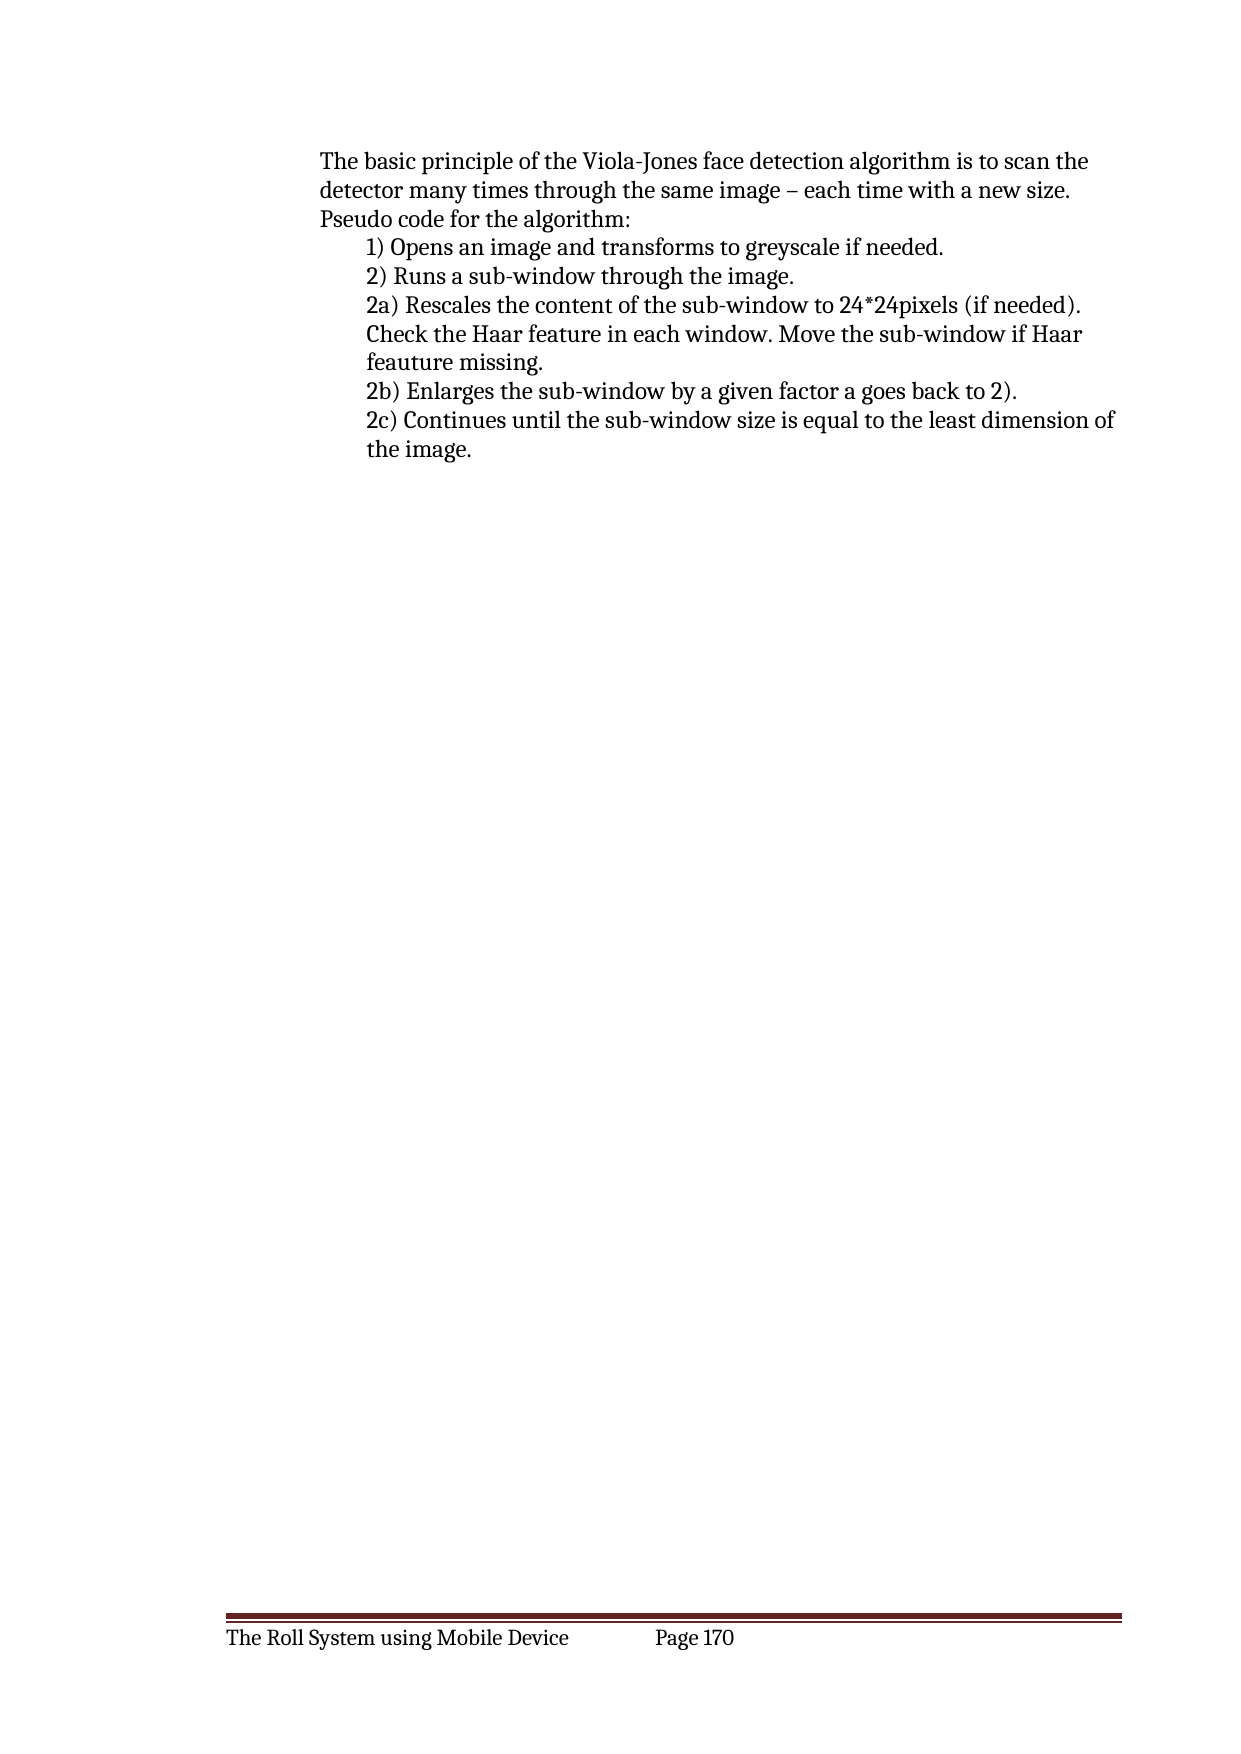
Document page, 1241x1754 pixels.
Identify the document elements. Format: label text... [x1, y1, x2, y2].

text 2a) Rescales the content of the sub-window to 24*24pixels (if needed). Check the Haar feature in each window. Move the sub-window if Haar feauture missing. [366, 291, 1122, 377]
text 2) Runs a sub-window through the image. [366, 262, 1122, 291]
text The basic principle of the Viola-Jones face detection algorithm is to scan the detector many times through the same image – each time with a new size. Pseudo code for the algorithm: [319, 147, 1122, 233]
text 2b) Enlarges the sub-window by a given factor a goes back to 2). [366, 377, 1122, 406]
text 1) Opens an image and transforms to greyscale if needed. [366, 233, 1122, 262]
text 2c) Continues until the sub-window size is equal to the least dimension of the image. [366, 406, 1122, 463]
